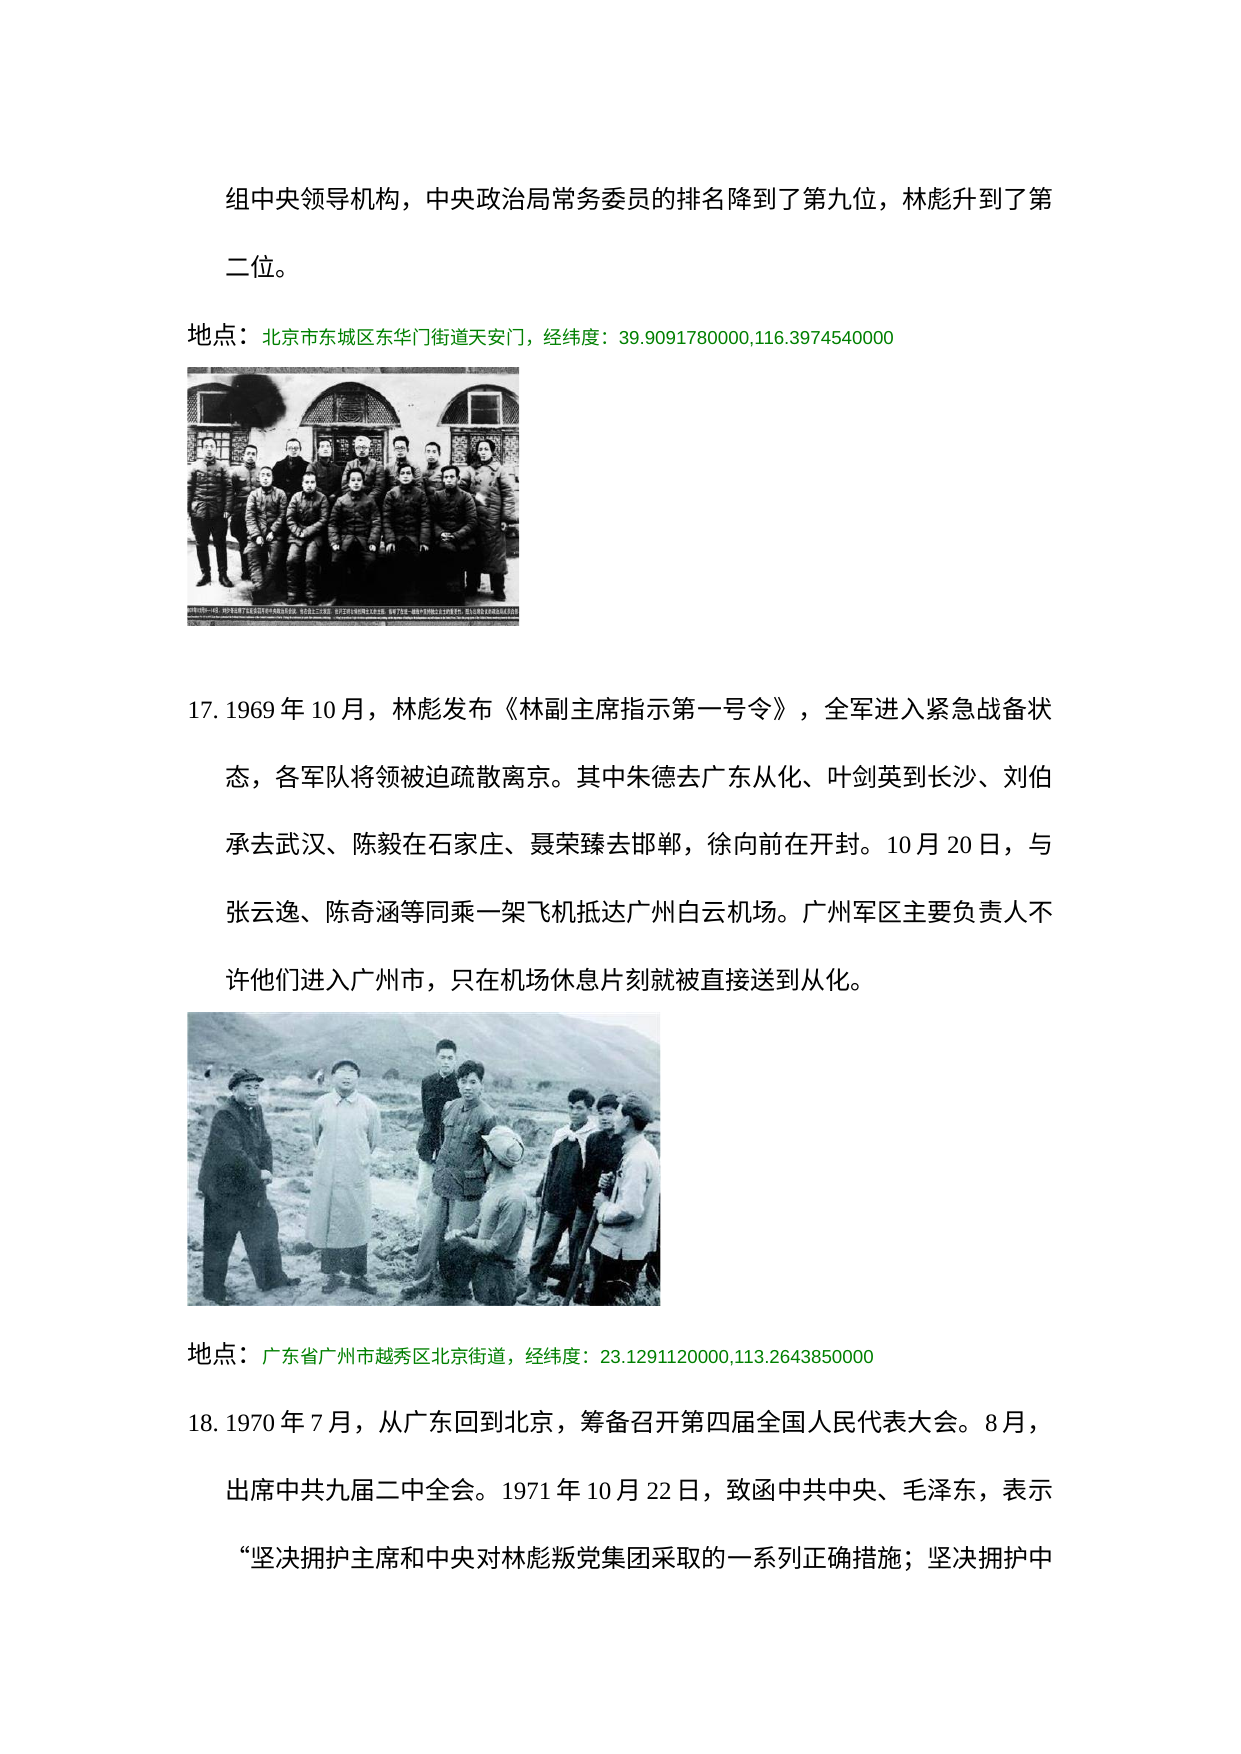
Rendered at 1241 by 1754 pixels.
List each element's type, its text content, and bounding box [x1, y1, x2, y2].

picture [187, 367, 520, 626]
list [187, 164, 1053, 300]
text 地点：北京市东城区东华门街道天安门，经纬度：39.9091780000,116.3974540000 [187, 300, 1053, 368]
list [187, 1386, 1053, 1590]
picture [187, 1012, 661, 1306]
list 1969年10月，林彪发布《林副主席指示第一号令》，全军进入紧急战备状态，各军队将领被迫疏散离京。其中朱德去广东从化、叶剑英到长沙、刘伯承去武汉、陈毅在石家庄、聂荣臻去邯郸，徐向前在开封。10月20日，与张云逸、陈奇涵等同乘一架飞机抵达广州白云机场。广州军区主要负责人不许他们进入广州市，只在机场休息片刻就被直接送到从化。 [187, 673, 1053, 1013]
text 地点：广东省广州市越秀区北京街道，经纬度：23.1291120000,113.2643850000 [187, 1318, 1053, 1386]
